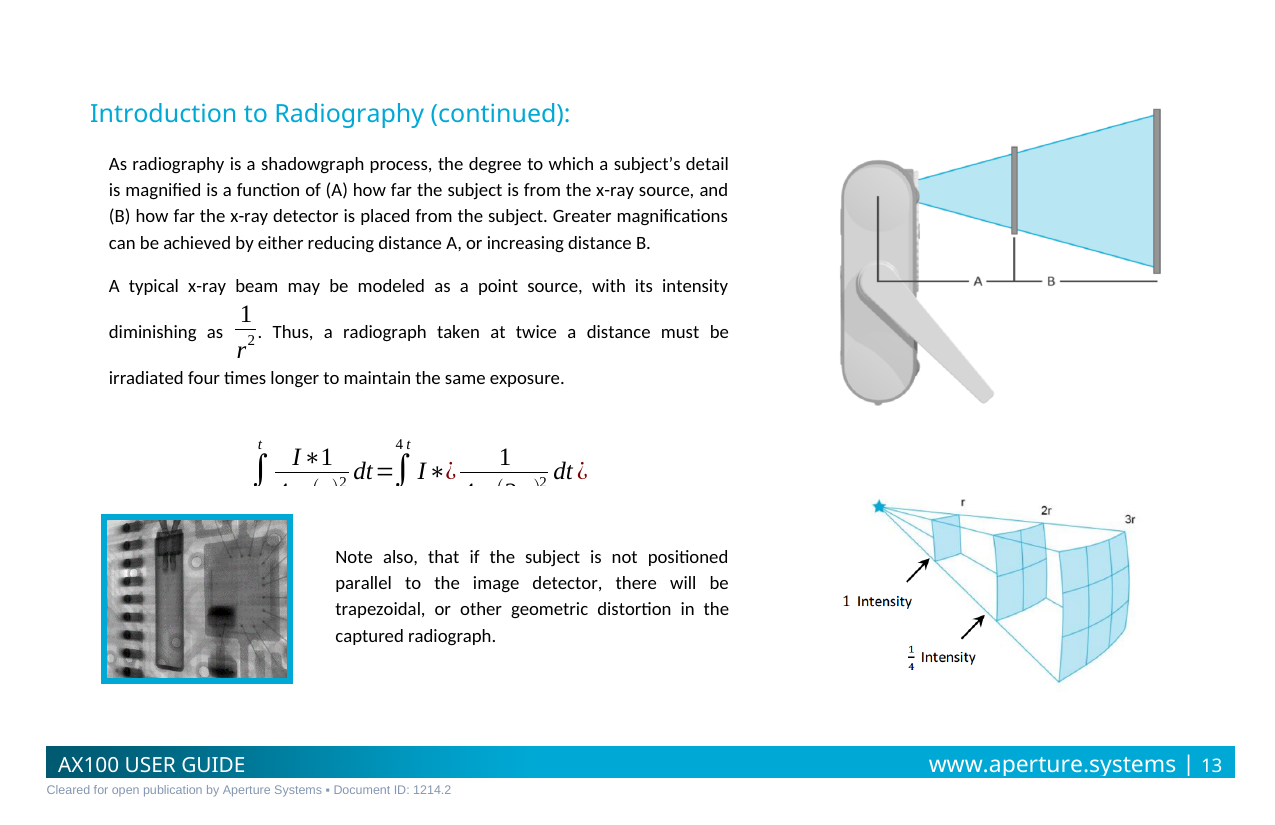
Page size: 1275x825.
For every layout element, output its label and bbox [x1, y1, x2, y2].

picture [108, 521, 286, 677]
picture [822, 88, 1188, 424]
picture [835, 483, 1150, 692]
